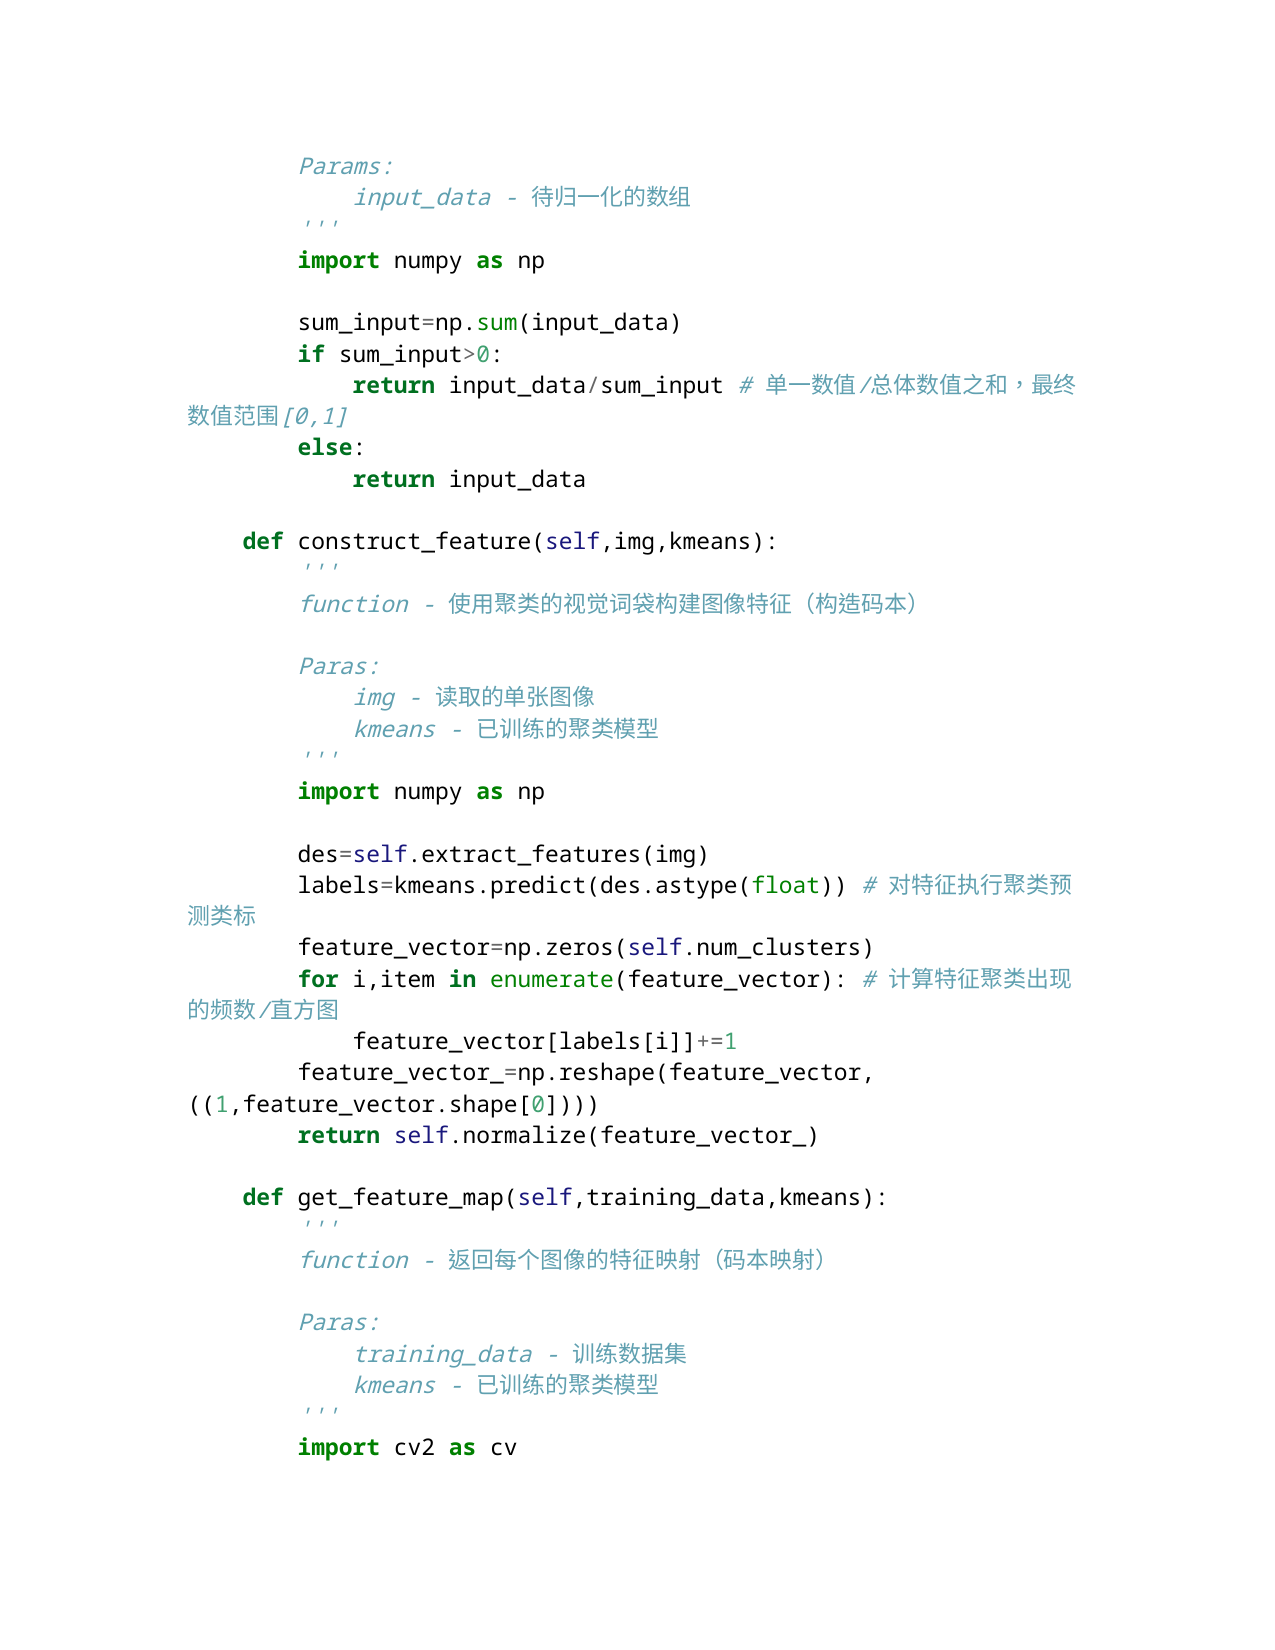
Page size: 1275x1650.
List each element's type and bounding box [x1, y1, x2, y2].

text [187, 150, 1087, 1494]
